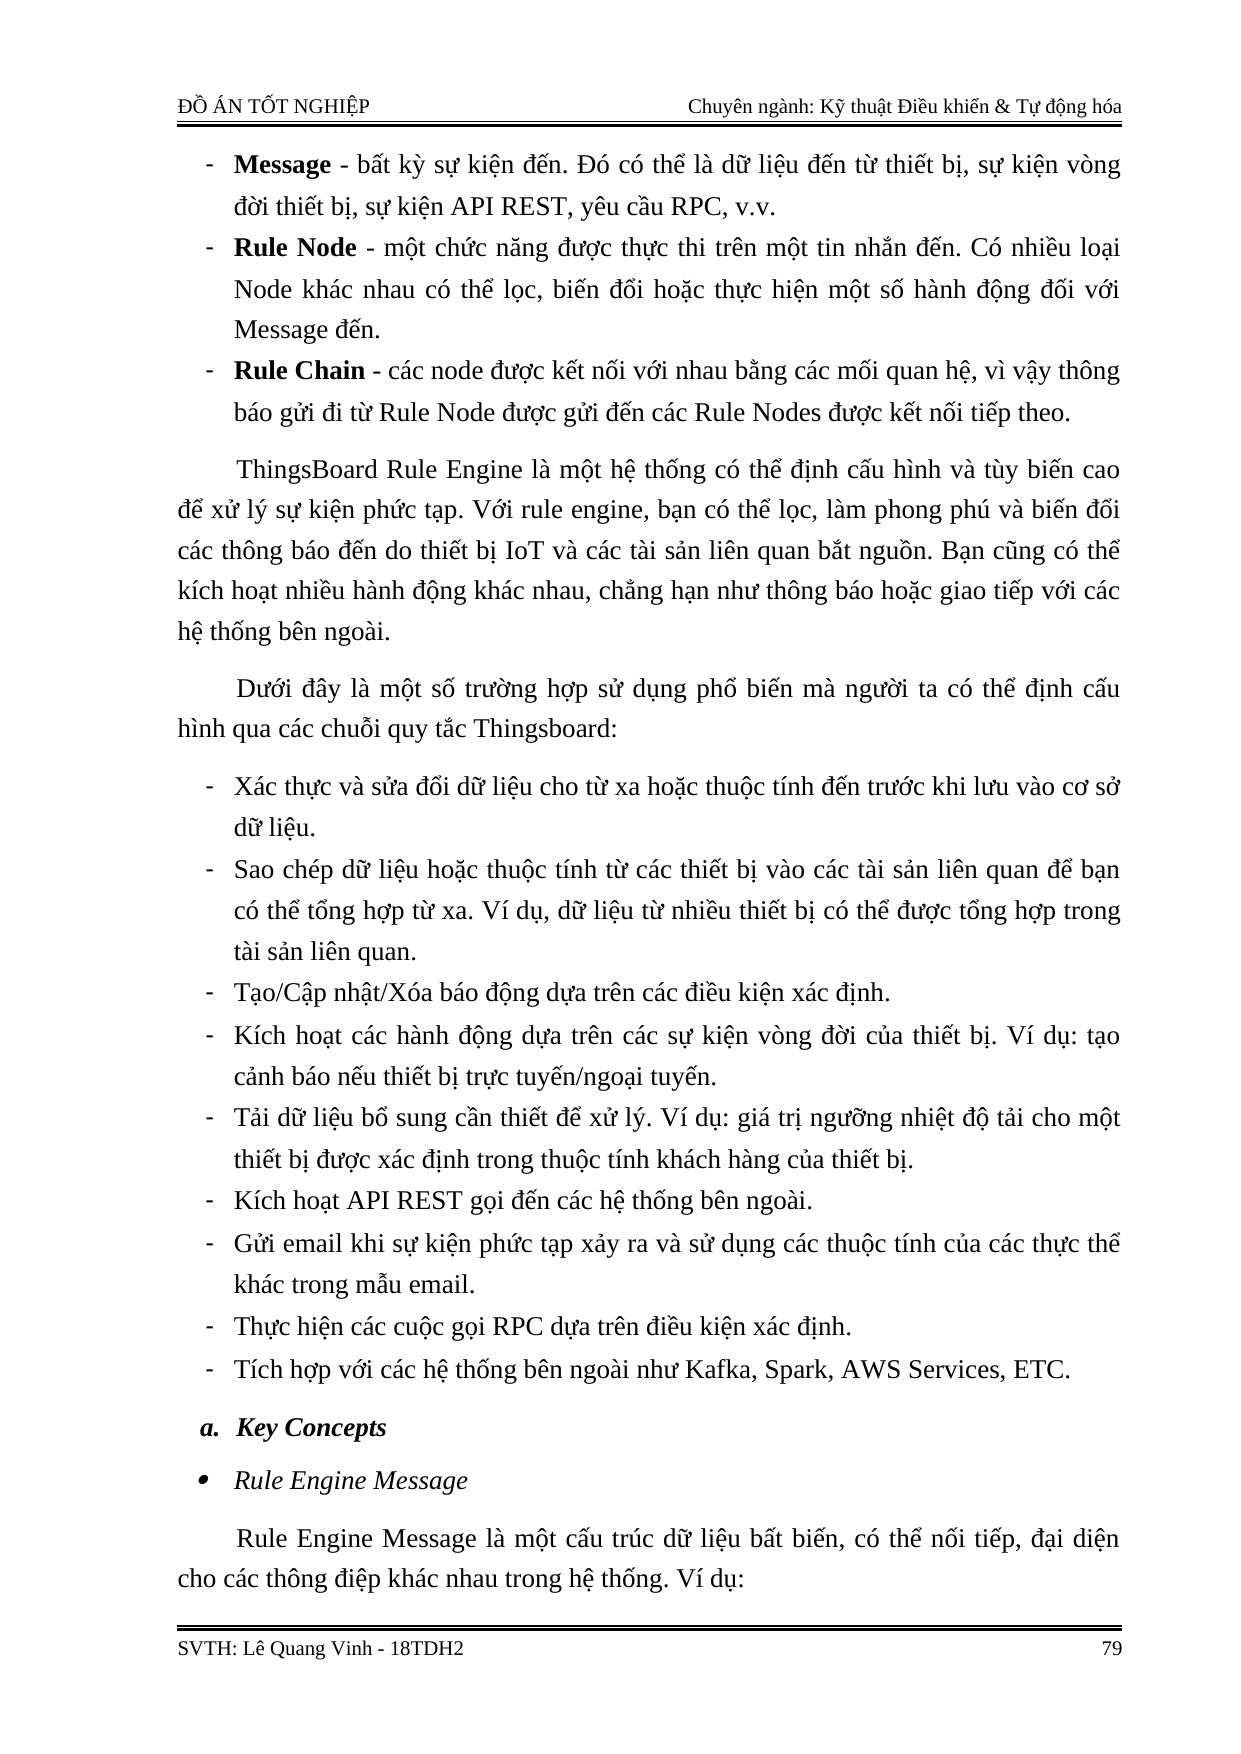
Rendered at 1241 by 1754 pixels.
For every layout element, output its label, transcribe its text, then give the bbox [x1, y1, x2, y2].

list Tích hợp với các hệ thống bên ngoài như Kafka, Spark, AWS Services, ETC. [205, 1352, 1122, 1385]
list Xác thực và sửa đổi dữ liệu cho từ xa hoặc thuộc tính đến trước khi lưu vào cơ sở dữ liệu. [205, 769, 1122, 843]
text ThingsBoard Rule Engine là một hệ thống có thể định cấu hình và tùy biến cao để xử lý sự kiện phức tạp. Với rule engine, bạn có thể lọc, làm phong phú và biến đổi các thông báo đến do thiết bị IoT và các tài sản liên quan bắt nguồn. Bạn cũng có thể kích hoạt nhiều hành động khác nhau, chẳng hạn như thông báo hoặc giao tiếp với các hệ thống bên ngoài. [177, 453, 1122, 646]
list Kích hoạt các hành động dựa trên các sự kiện vòng đời của thiết bị. Ví dụ: tạo cảnh báo nếu thiết bị trực tuyến/ngoại tuyến. [205, 1018, 1122, 1091]
list Tạo/Cập nhật/Xóa báo động dựa trên các điều kiện xác định. [205, 975, 1122, 1008]
list Tải dữ liệu bổ sung cần thiết để xử lý. Ví dụ: giá trị ngưỡng nhiệt độ tải cho một thiết bị được xác định trong thuộc tính khách hàng của thiết bị. [205, 1101, 1122, 1174]
list Message - bất kỳ sự kiện đến. Đó có thể là dữ liệu đến từ thiết bị, sự kiện vòng đời thiết bị, sự kiện API REST, yêu cầu RPC, v.v. [205, 148, 1122, 221]
list Thực hiện các cuộc gọi RPC dựa trên điều kiện xác định. [205, 1309, 1122, 1342]
list Gửi email khi sự kiện phức tạp xảy ra và sử dụng các thuộc tính của các thực thể khác trong mẫu email. [205, 1226, 1122, 1300]
list Rule Chain - các node được kết nối với nhau bằng các mối quan hệ, vì vậy thông báo gửi đi từ Rule Node được gửi đến các Rule Nodes được kết nối tiếp theo. [205, 353, 1122, 427]
list Rule Node - một chức năng được thực thi trên một tin nhắn đến. Có nhiều loại Node khác nhau có thể lọc, biến đổi hoặc thực hiện một số hành động đối với Message đến. [205, 230, 1122, 344]
list Kích hoạt API REST gọi đến các hệ thống bên ngoài. [205, 1183, 1122, 1216]
text Rule Engine Message là một cấu trúc dữ liệu bất biến, có thể nối tiếp, đại diện cho các thông điệp khác nhau trong hệ thống. Ví dụ: [177, 1522, 1122, 1593]
text Key Concepts [200, 1411, 1122, 1443]
text Dưới đây là một số trường hợp sử dụng phổ biến mà người ta có thể định cấu hình qua các chuỗi quy tắc Thingsboard: [177, 672, 1122, 743]
list Rule Engine Message [196, 1464, 1122, 1496]
list Sao chép dữ liệu hoặc thuộc tính từ các thiết bị vào các tài sản liên quan để bạn có thể tổng hợp từ xa. Ví dụ, dữ liệu từ nhiều thiết bị có thể được tổng hợp trong tài sản liên quan. [205, 852, 1122, 966]
